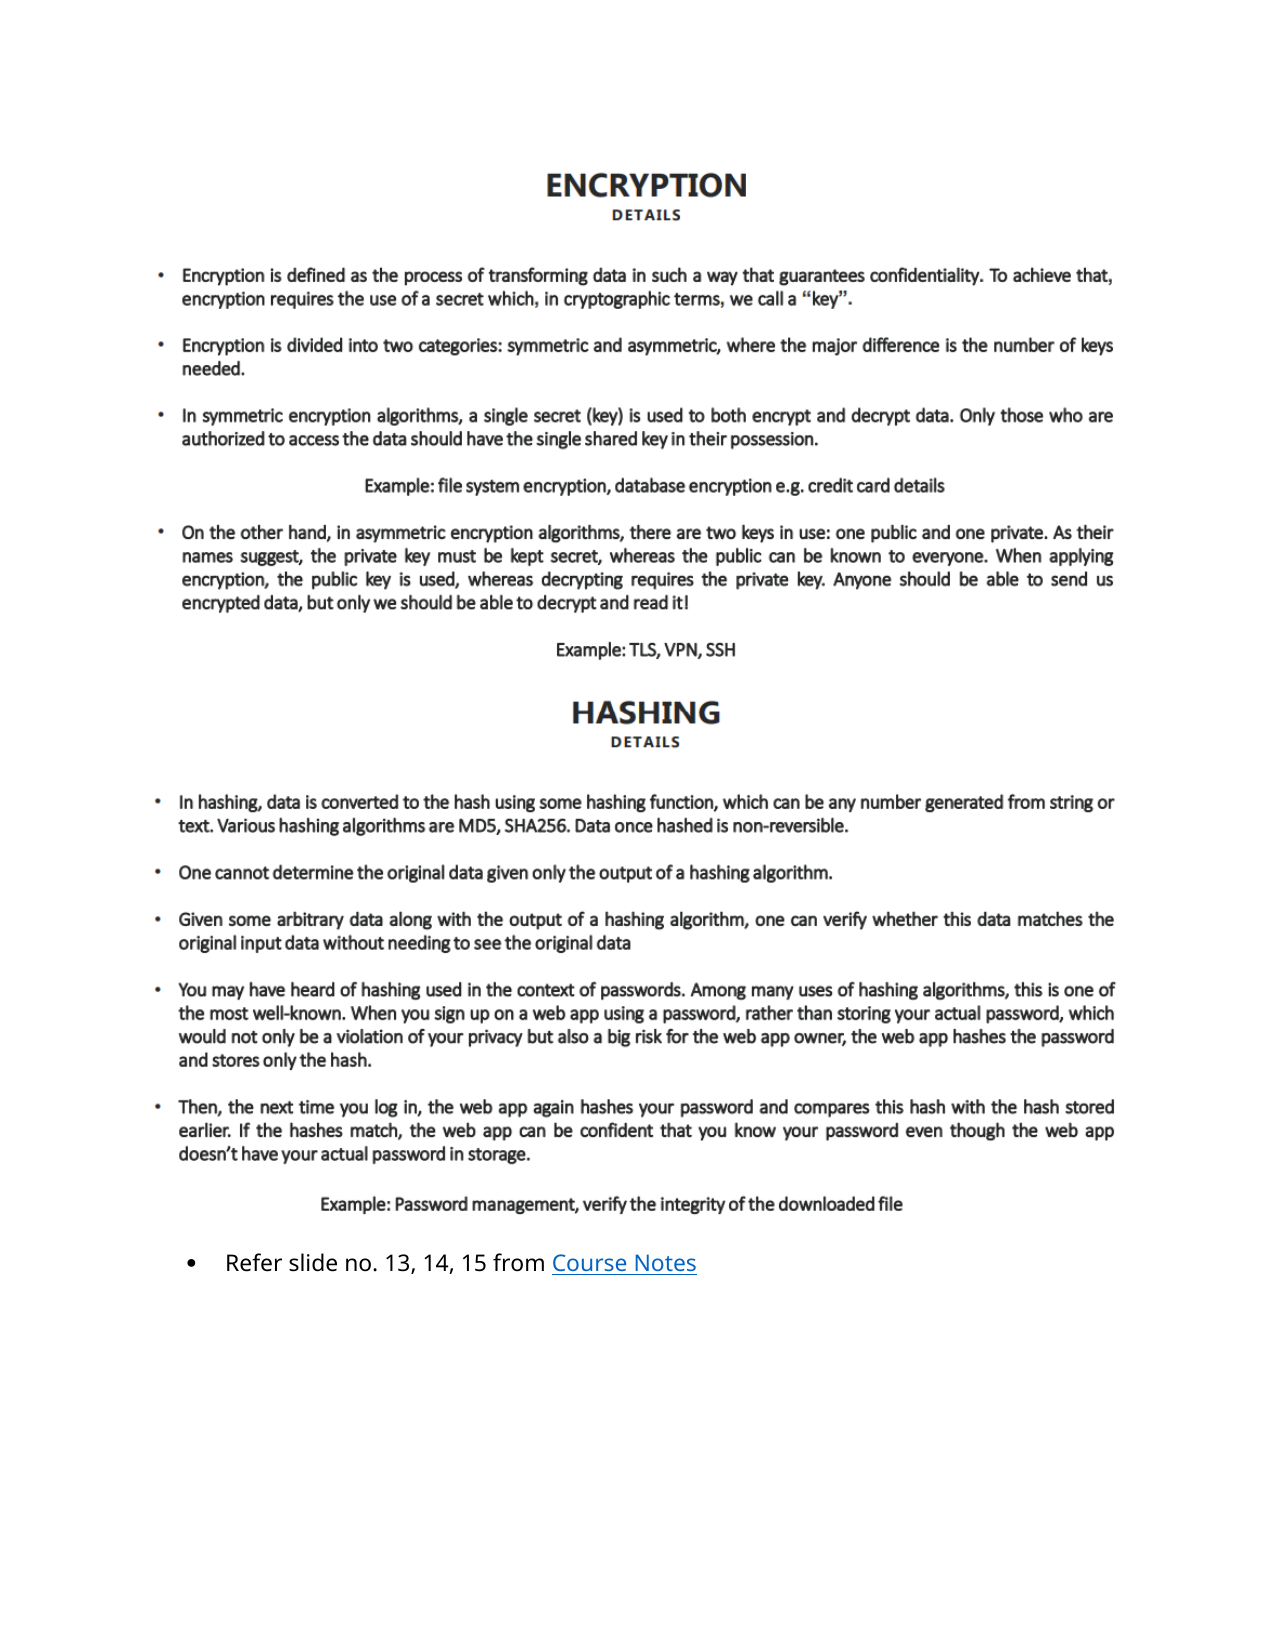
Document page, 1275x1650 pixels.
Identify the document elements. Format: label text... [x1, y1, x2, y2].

picture [150, 150, 1125, 671]
list Refer slide no. 13, 14, 15 from Course Notes [187, 1247, 1125, 1279]
picture [150, 691, 1125, 1226]
